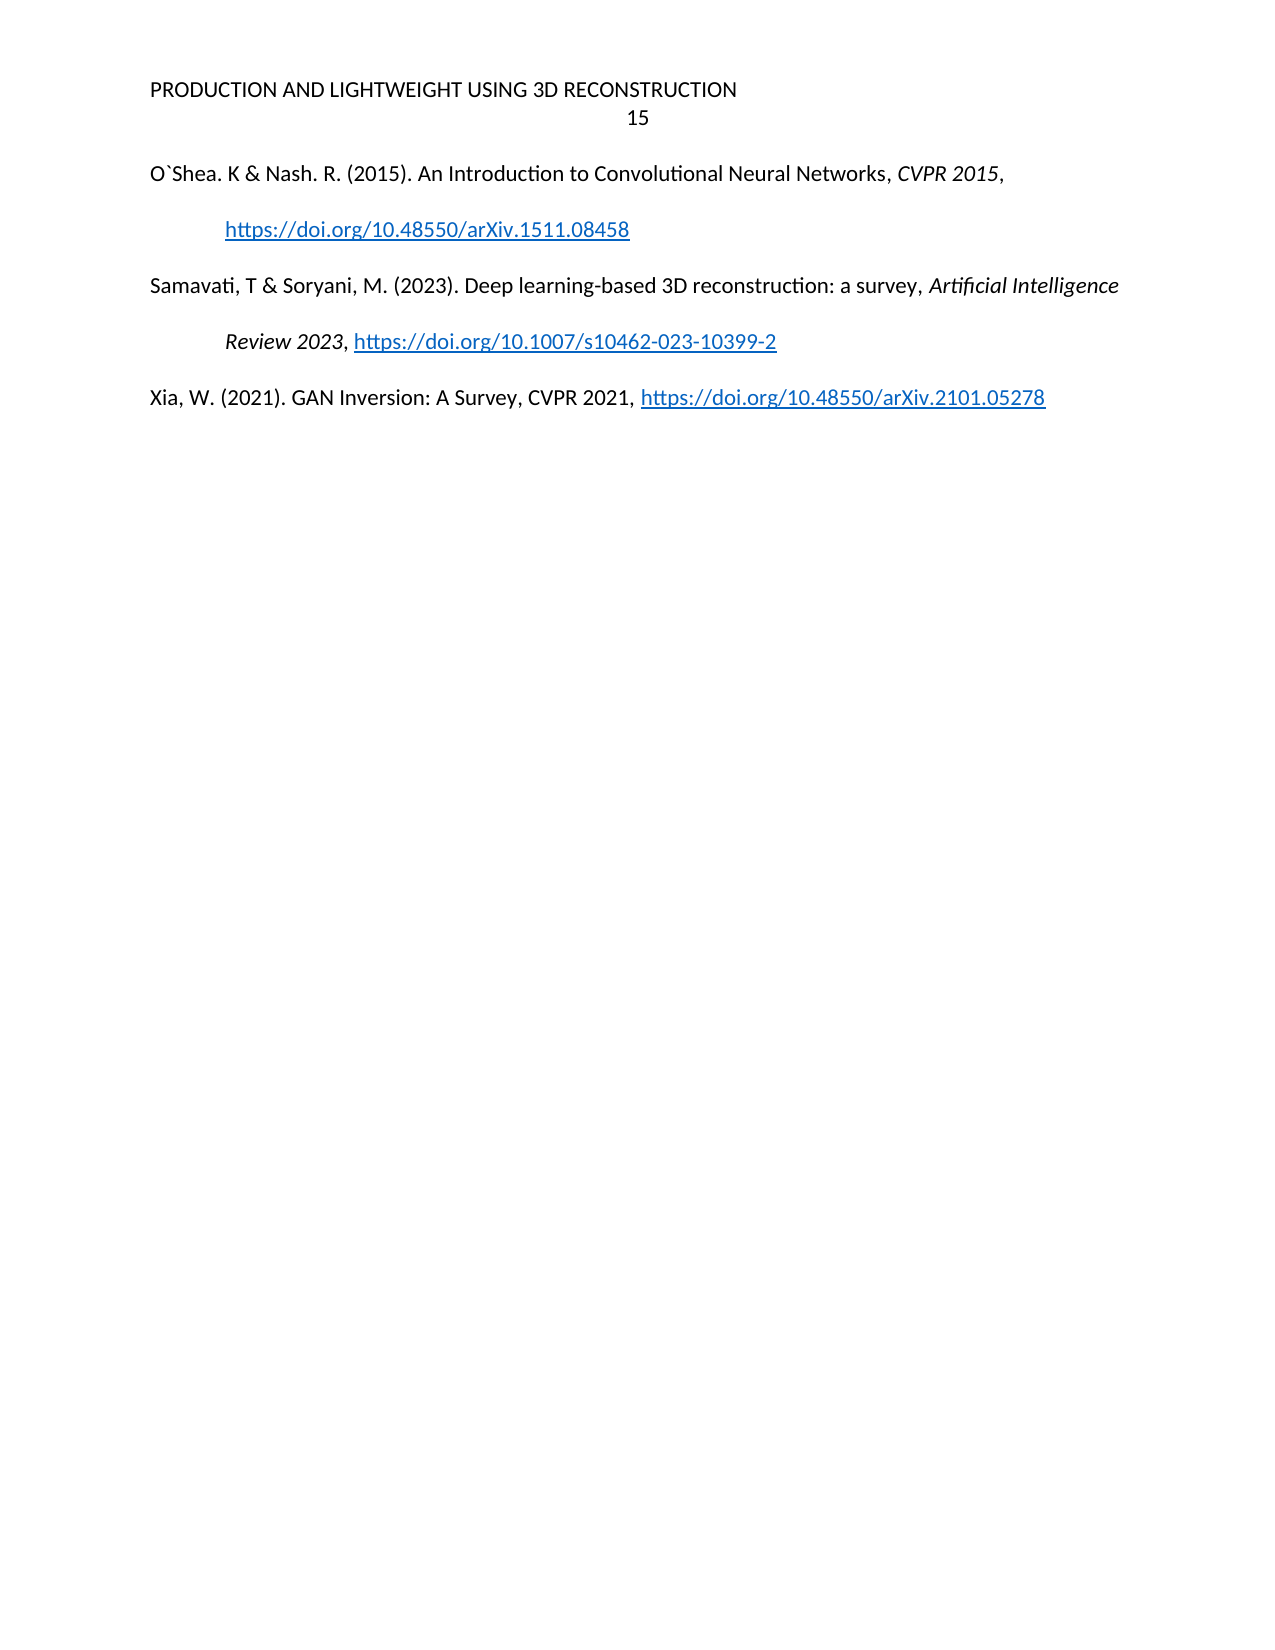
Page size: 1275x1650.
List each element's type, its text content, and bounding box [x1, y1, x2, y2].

text Xia, W. (2021). GAN Inversion: A Survey, CVPR 2021, https://doi.org/10.48550/arXiv.2101.05278 [150, 383, 1125, 411]
text Samavati, T & Soryani, M. (2023). Deep learning-based 3D reconstruction: a survey, Artificial Intelligence Review 2023, https://doi.org/10.1007/s10462-023-10399-2 [150, 271, 1125, 355]
text O`Shea. K & Nash. R. (2015). An Introduction to Convolutional Neural Networks, CVPR 2015, https://doi.org/10.48550/arXiv.1511.08458 [150, 159, 1125, 243]
